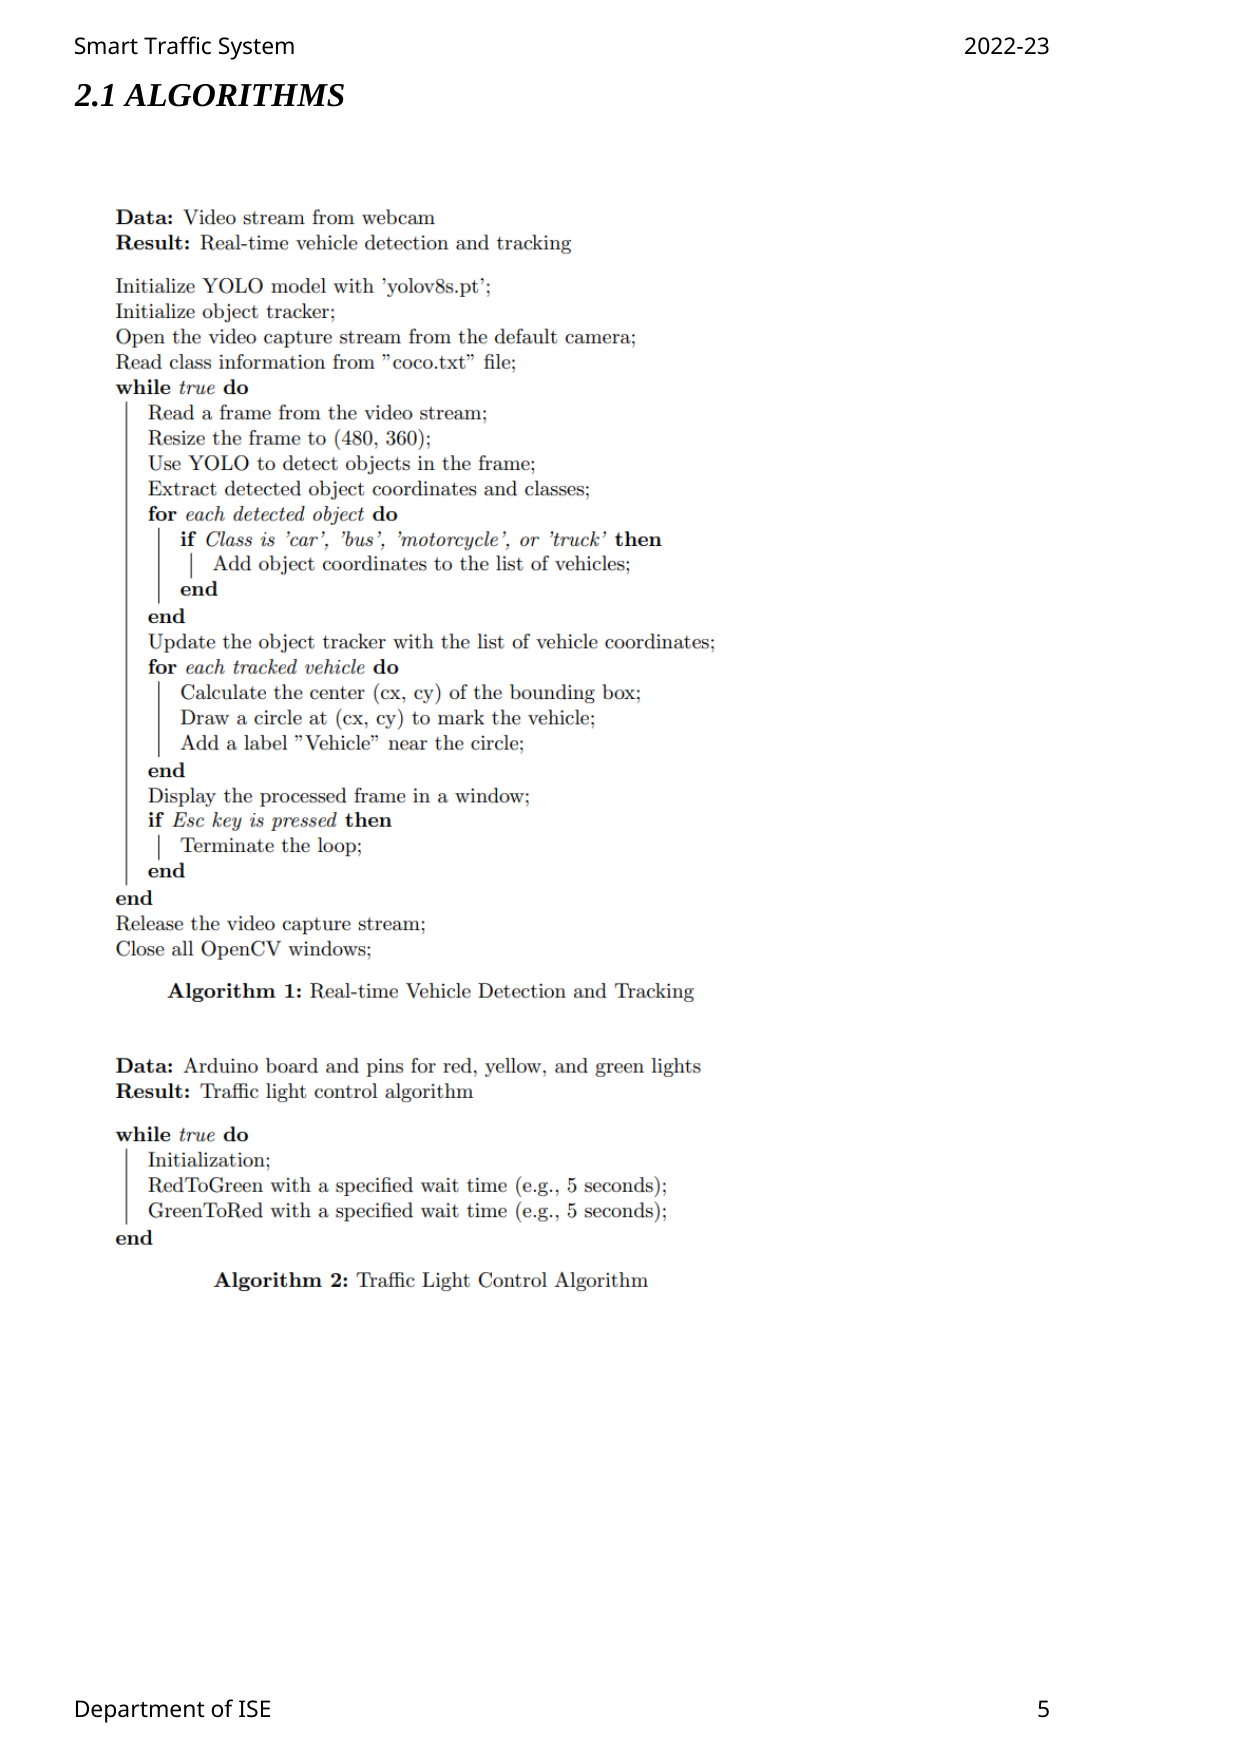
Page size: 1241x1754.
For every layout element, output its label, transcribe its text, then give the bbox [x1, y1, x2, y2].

picture [75, 202, 857, 1308]
text 2.1 ALGORITHMS [75, 75, 1068, 113]
